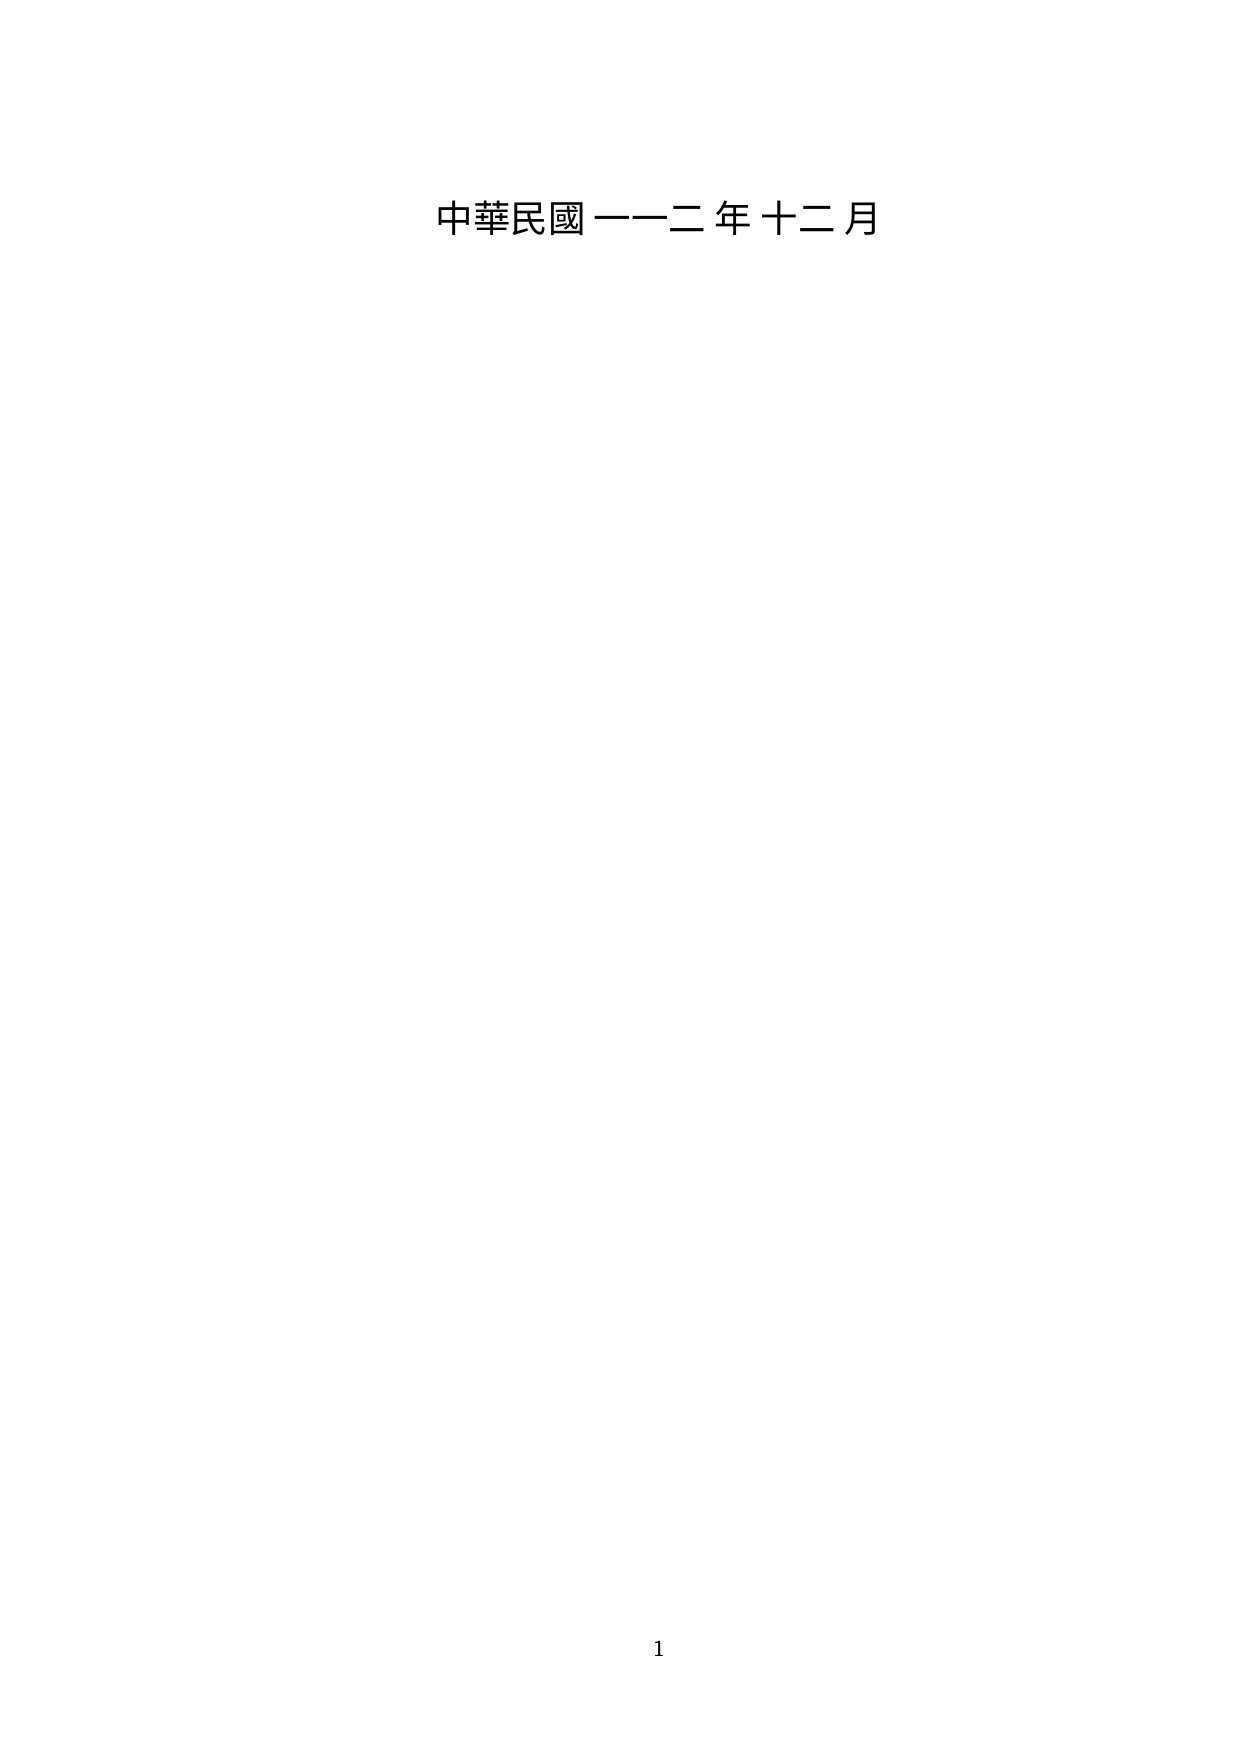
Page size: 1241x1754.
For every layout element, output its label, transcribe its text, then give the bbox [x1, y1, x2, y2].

text 中華民國 一一二 年 十二 月 [224, 189, 1092, 243]
